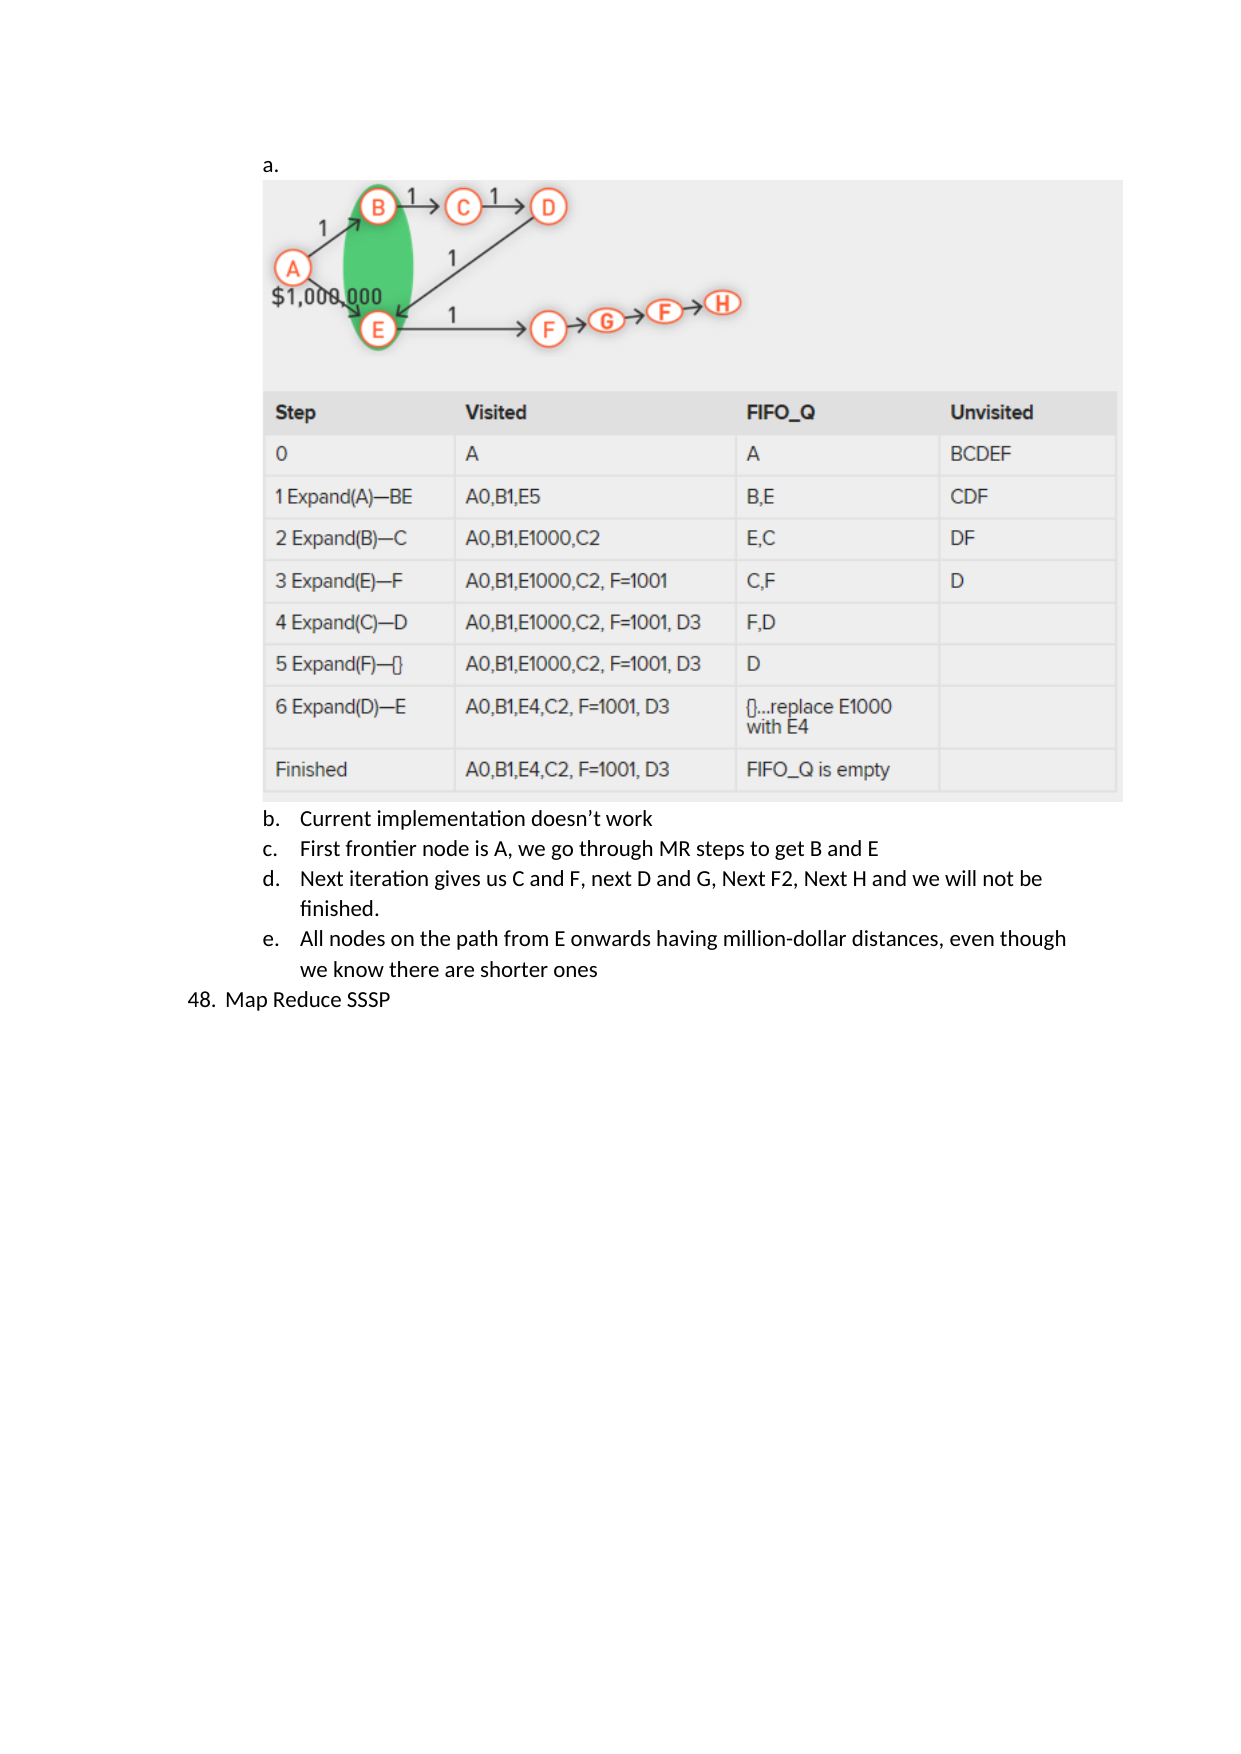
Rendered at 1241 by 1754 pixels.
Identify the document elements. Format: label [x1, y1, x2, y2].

picture [262, 180, 1123, 802]
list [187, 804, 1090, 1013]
